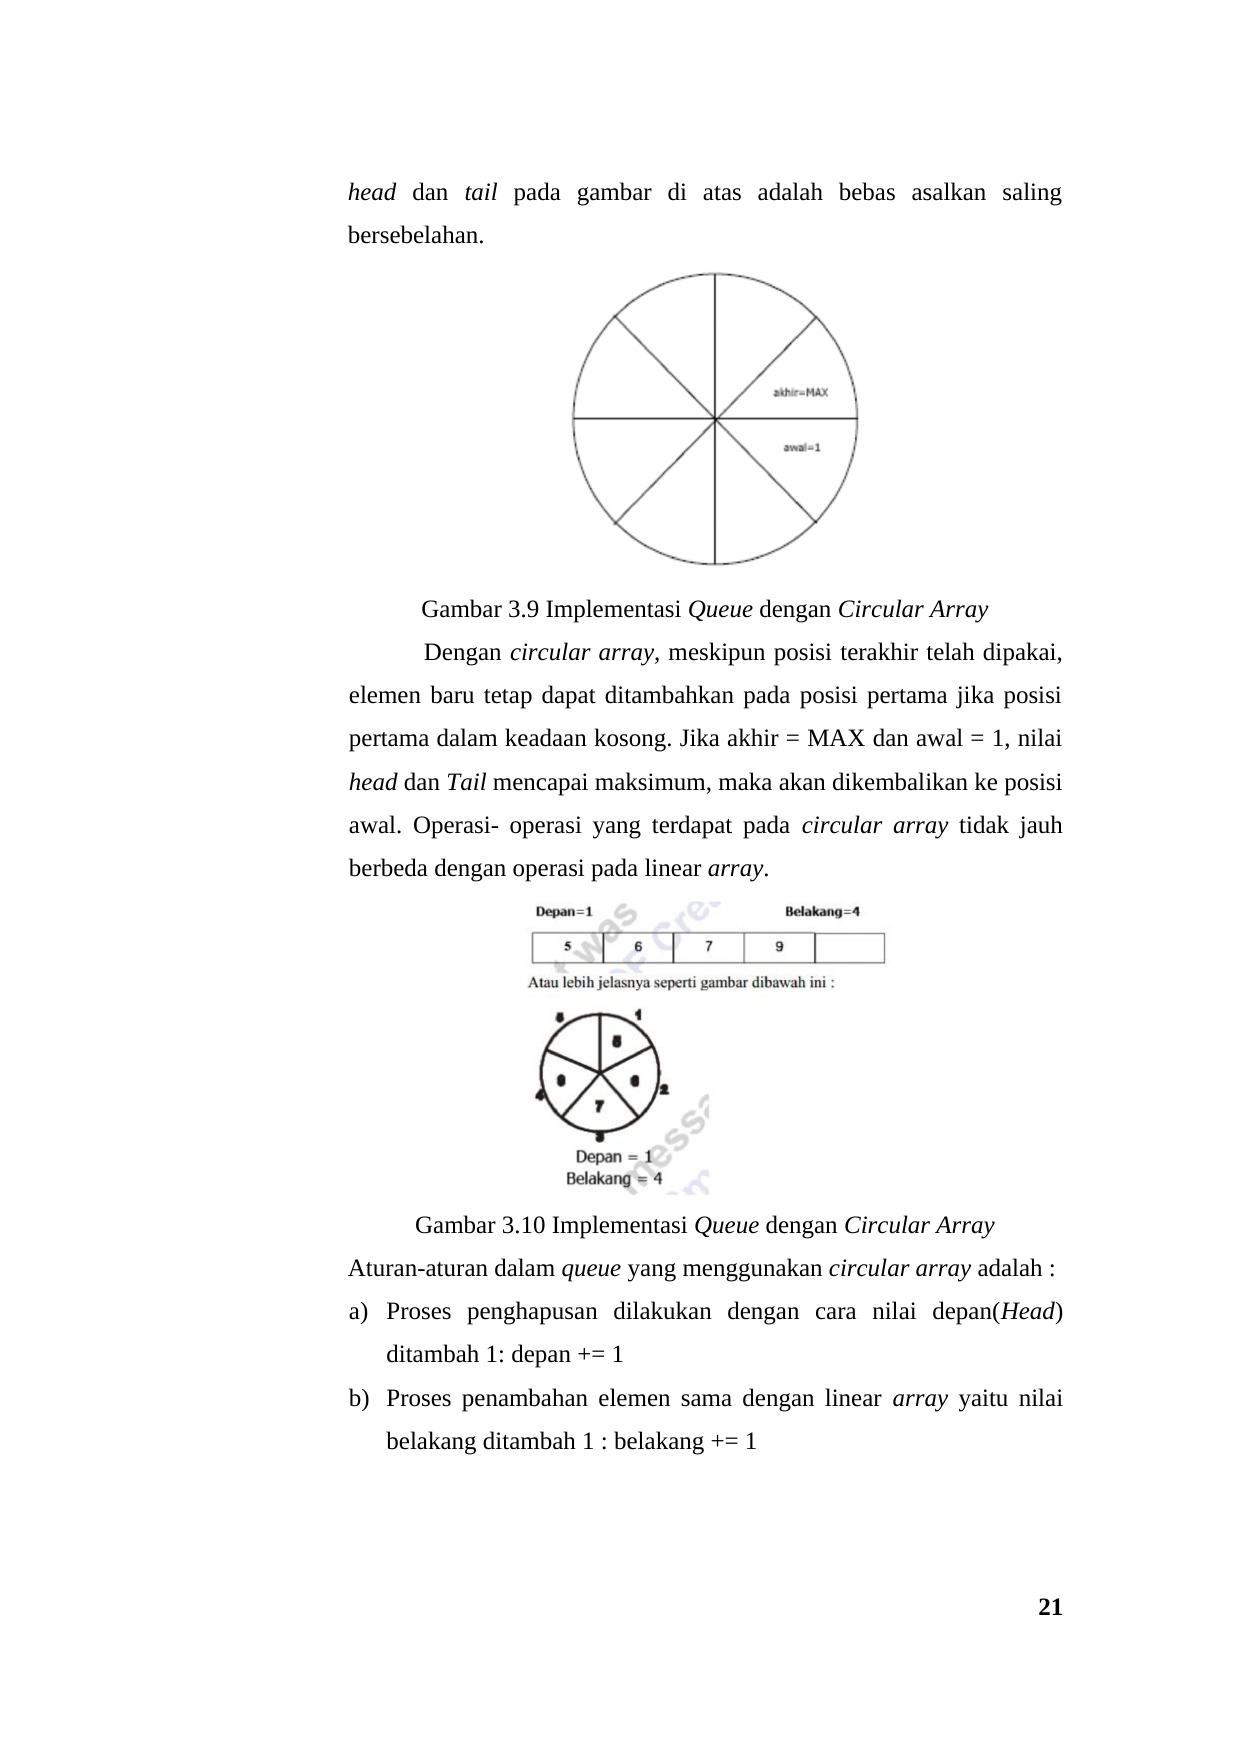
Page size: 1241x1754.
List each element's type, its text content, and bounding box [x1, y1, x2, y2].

subtitle Implementasi Queue dengan Circular Array [349, 594, 1063, 623]
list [348, 177, 1063, 249]
picture [510, 896, 902, 1196]
list Proses penambahan elemen sama dengan linear array yaitu nilai belakang ditambah 1 : belakang += 1 [349, 1383, 1063, 1454]
list Dengan circular array, meskipun posisi terakhir telah dipakai, elemen baru tetap dapat ditambahkan pada posisi pertama jika posisi pertama dalam keadaan kosong. Jika akhir = MAX dan awal = 1, nilai head dan Tail mencapai maksimum, maka akan dikembalikan ke posisi awal. Operasi- operasi yang terdapat pada circular array tidak jauh berbeda dengan operasi pada linear array. [349, 637, 1063, 882]
list Proses penghapusan dilakukan dengan cara nilai depan(Head) ditambah 1: depan += 1 [349, 1296, 1063, 1368]
subtitle Implementasi Queue dengan Circular Array [349, 1210, 1063, 1239]
picture [542, 263, 870, 580]
list Aturan-aturan dalam queue yang menggunakan circular array adalah : [348, 1253, 1063, 1282]
